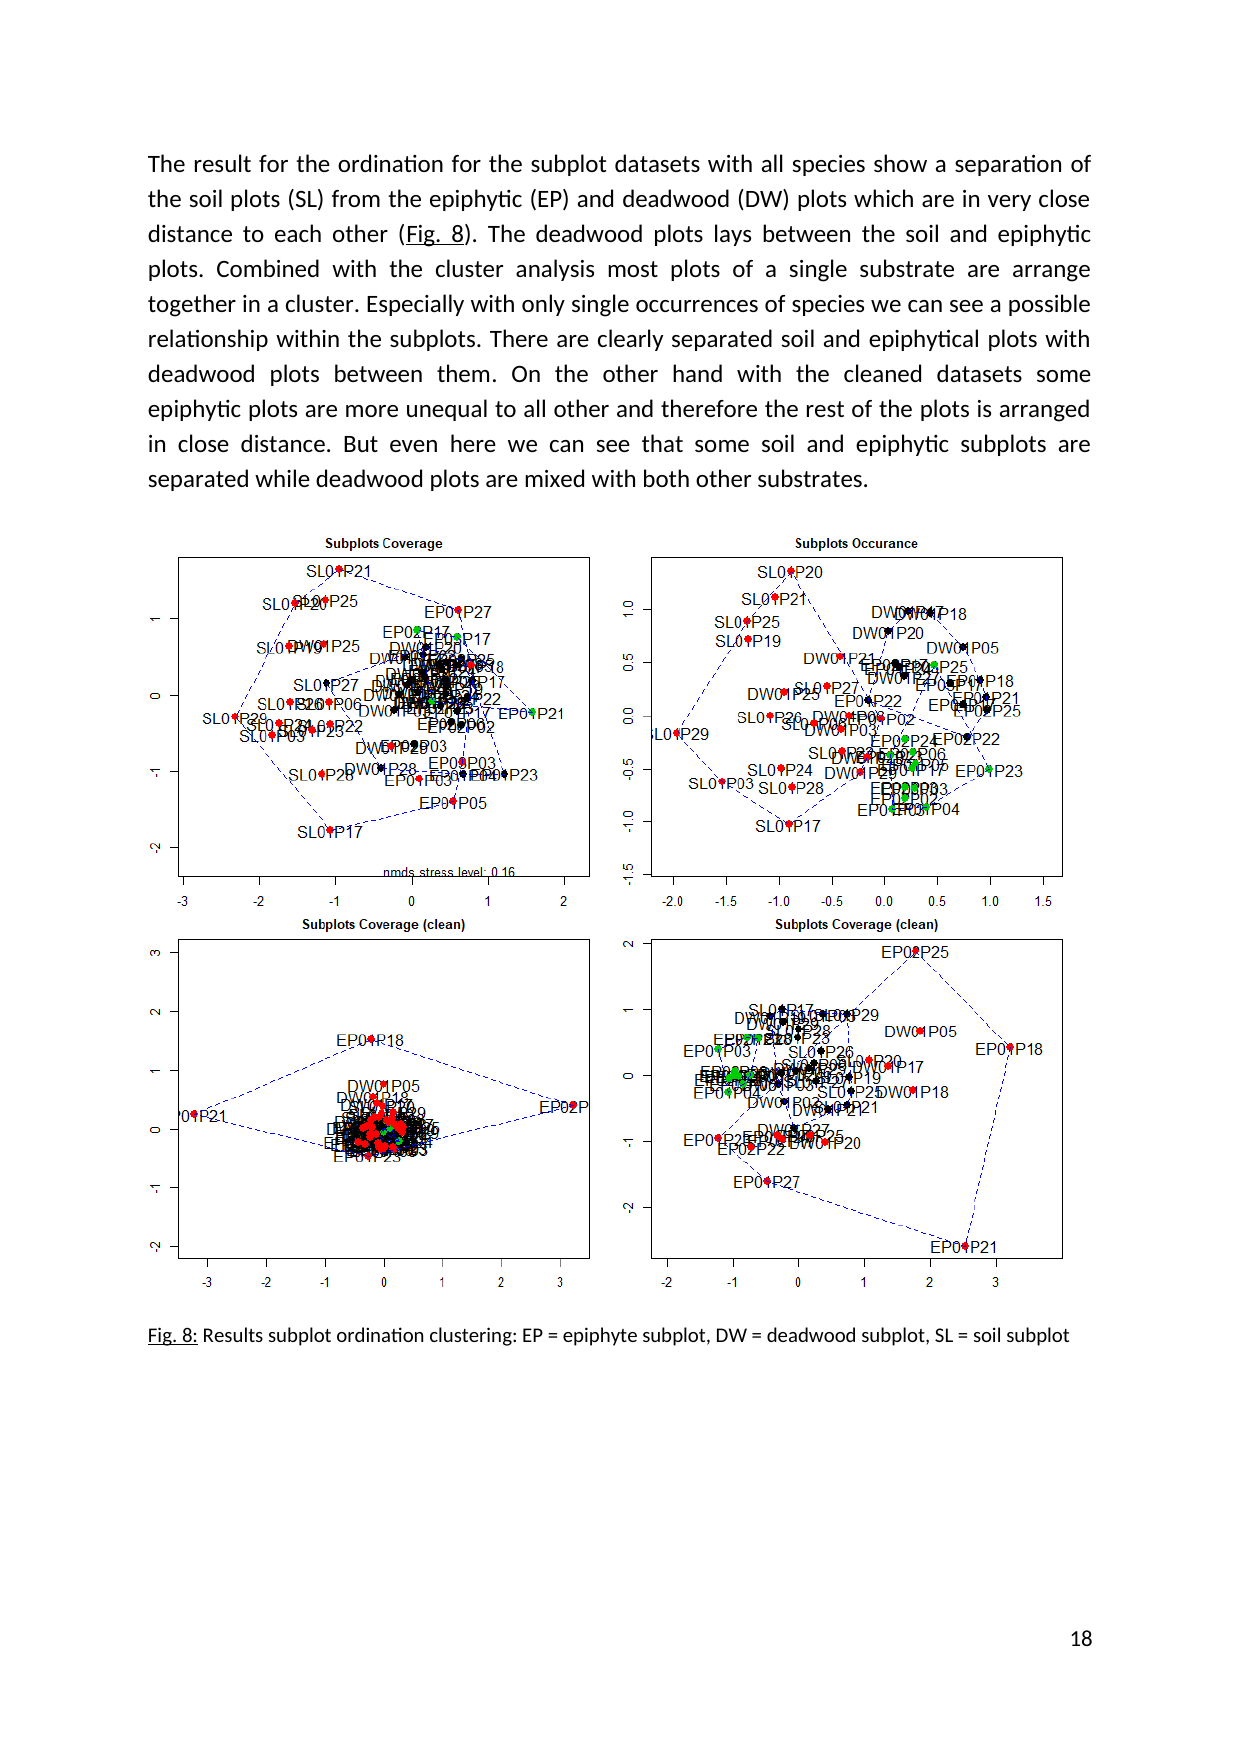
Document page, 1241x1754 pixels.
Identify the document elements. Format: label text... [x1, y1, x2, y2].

picture [147, 526, 1093, 1289]
text The result for the ordination for the subplot datasets with all species show a separation of the soil plots (SL) from the epiphytic (EP) and deadwood (DW) plots which are in very close distance to each other (Fig. 8). The deadwood plots lays between the soil and epiphytic plots. Combined with the cluster analysis most plots of a single substrate are arrange together in a cluster. Especially with only single occurrences of species we can see a possible relationship within the subplots. There are clearly separated soil and epiphytical plots with deadwood plots between them. On the other hand with the cleaned datasets some epiphytic plots are more unequal to all other and therefore the rest of the plots is arranged in close distance. But even here we can see that some soil and epiphytic subplots are separated while deadwood plots are mixed with both other substrates. [148, 148, 1092, 493]
text Fig. 8: Results subplot ordination clustering: EP = epiphyte subplot, DW = deadwood subplot, SL = soil subplot [148, 1322, 1092, 1348]
